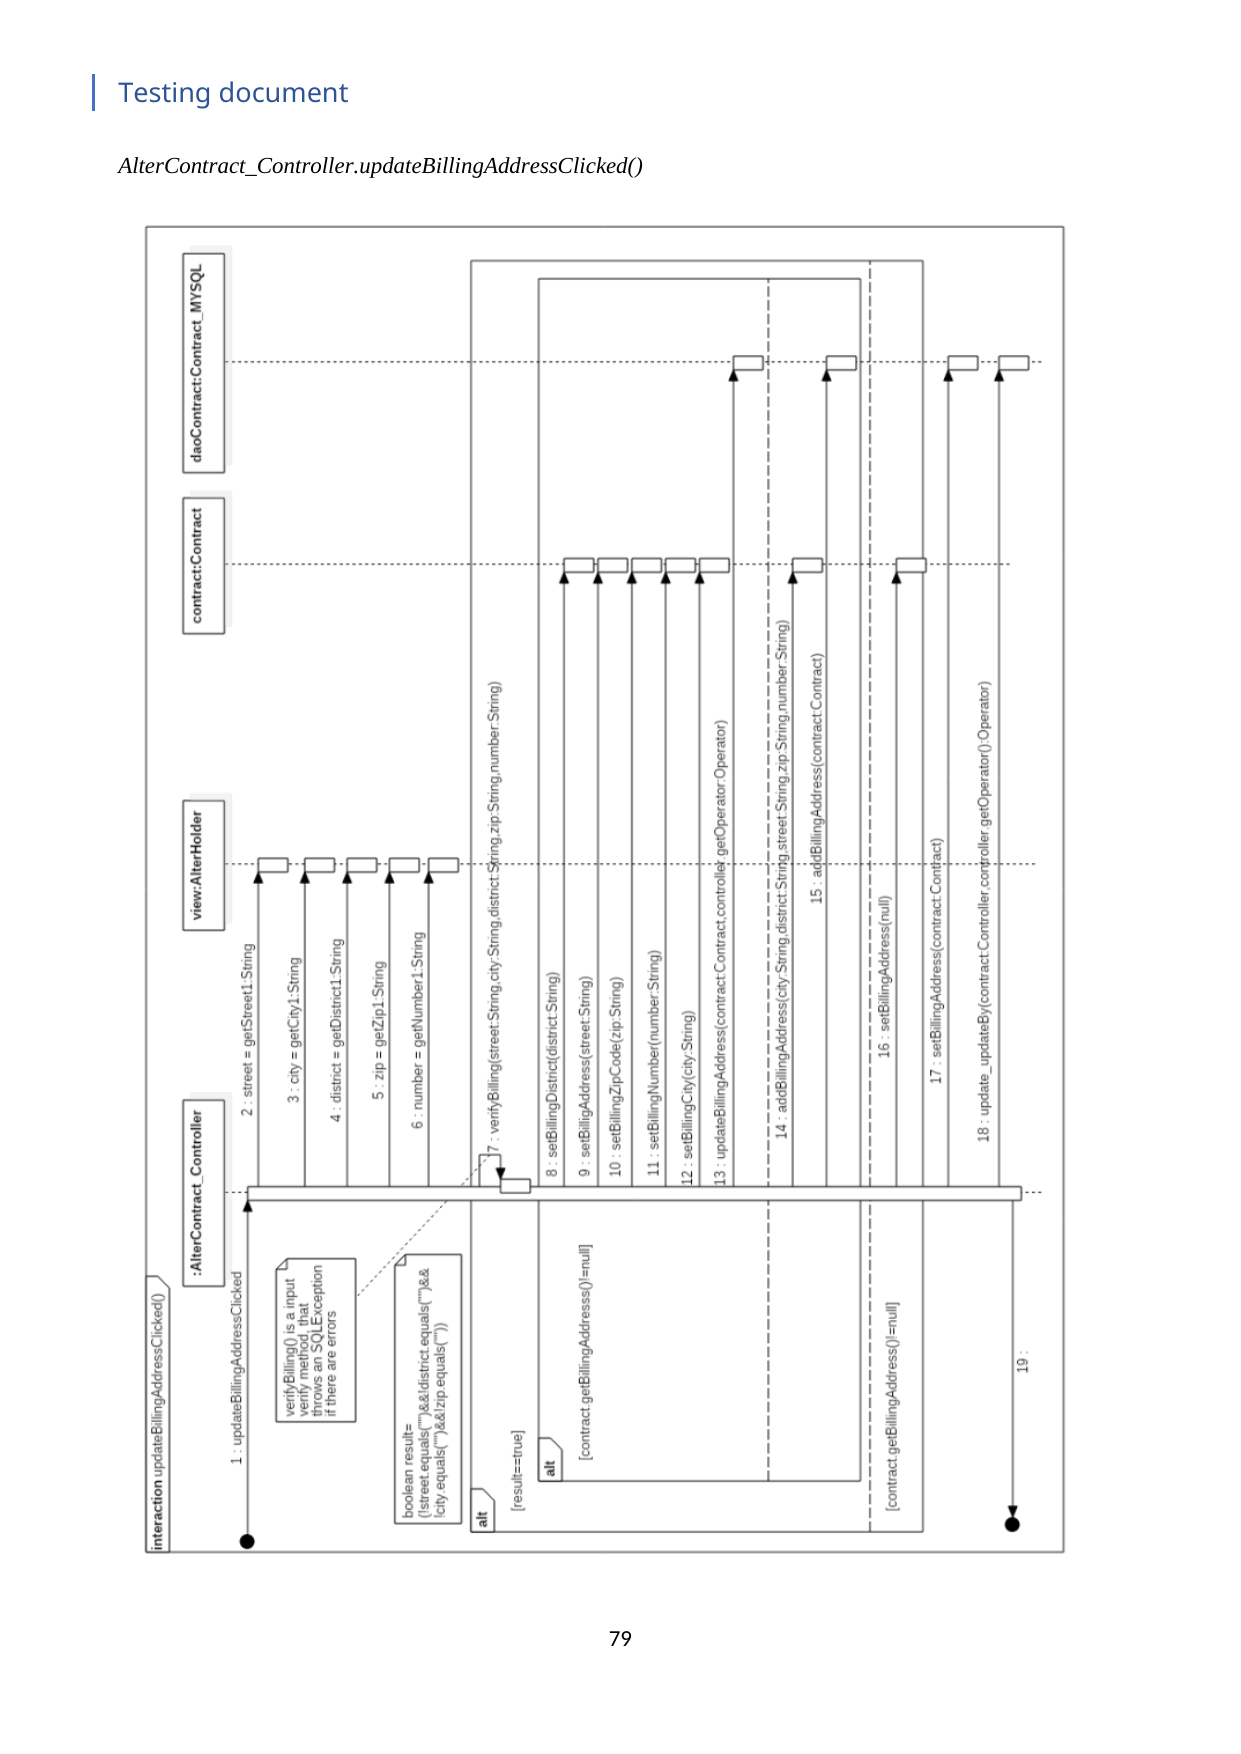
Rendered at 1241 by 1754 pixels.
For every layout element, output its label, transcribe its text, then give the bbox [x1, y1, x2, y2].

subtitle AlterContract_Controller.updateBillingAddressClicked() [118, 152, 1122, 178]
picture [137, 186, 1104, 1562]
